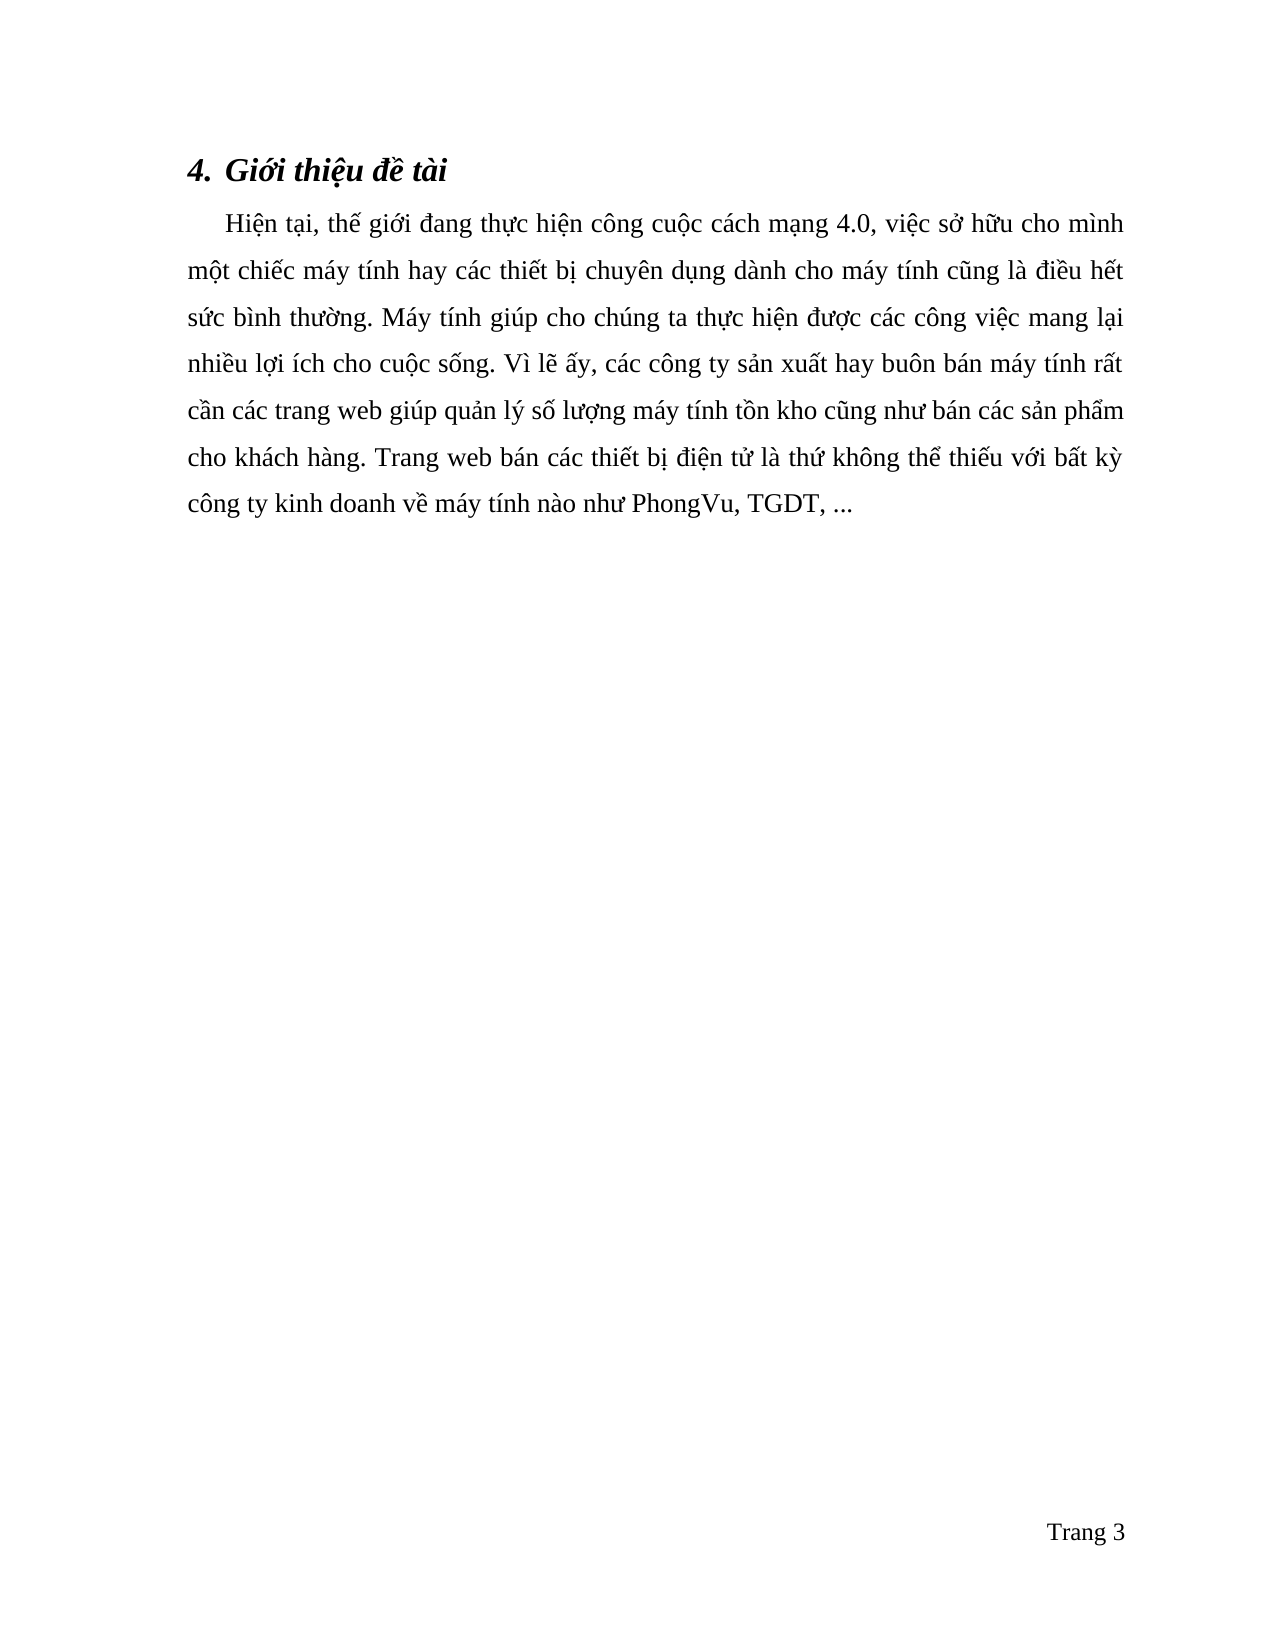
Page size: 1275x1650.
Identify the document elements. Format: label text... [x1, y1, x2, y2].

text Hiện tại, thế giới đang thực hiện công cuộc cách mạng 4.0, việc sở hữu cho mình một chiếc máy tính hay các thiết bị chuyên dụng dành cho máy tính cũng là điều hết sức bình thường. Máy tính giúp cho chúng ta thực hiện được các công việc mang lại nhiều lợi ích cho cuộc sống. Vì lẽ ấy, các công ty sản xuất hay buôn bán máy tính rất cần các trang web giúp quản lý số lượng máy tính tồn kho cũng như bán các sản phẩm cho khách hàng. Trang web bán các thiết bị điện tử là thứ không thể thiếu với bất kỳ công ty kinh doanh về máy tính nào như PhongVu, TGDT, ... [187, 207, 1125, 519]
subtitle Giới thiệu đề tài [187, 150, 1125, 188]
